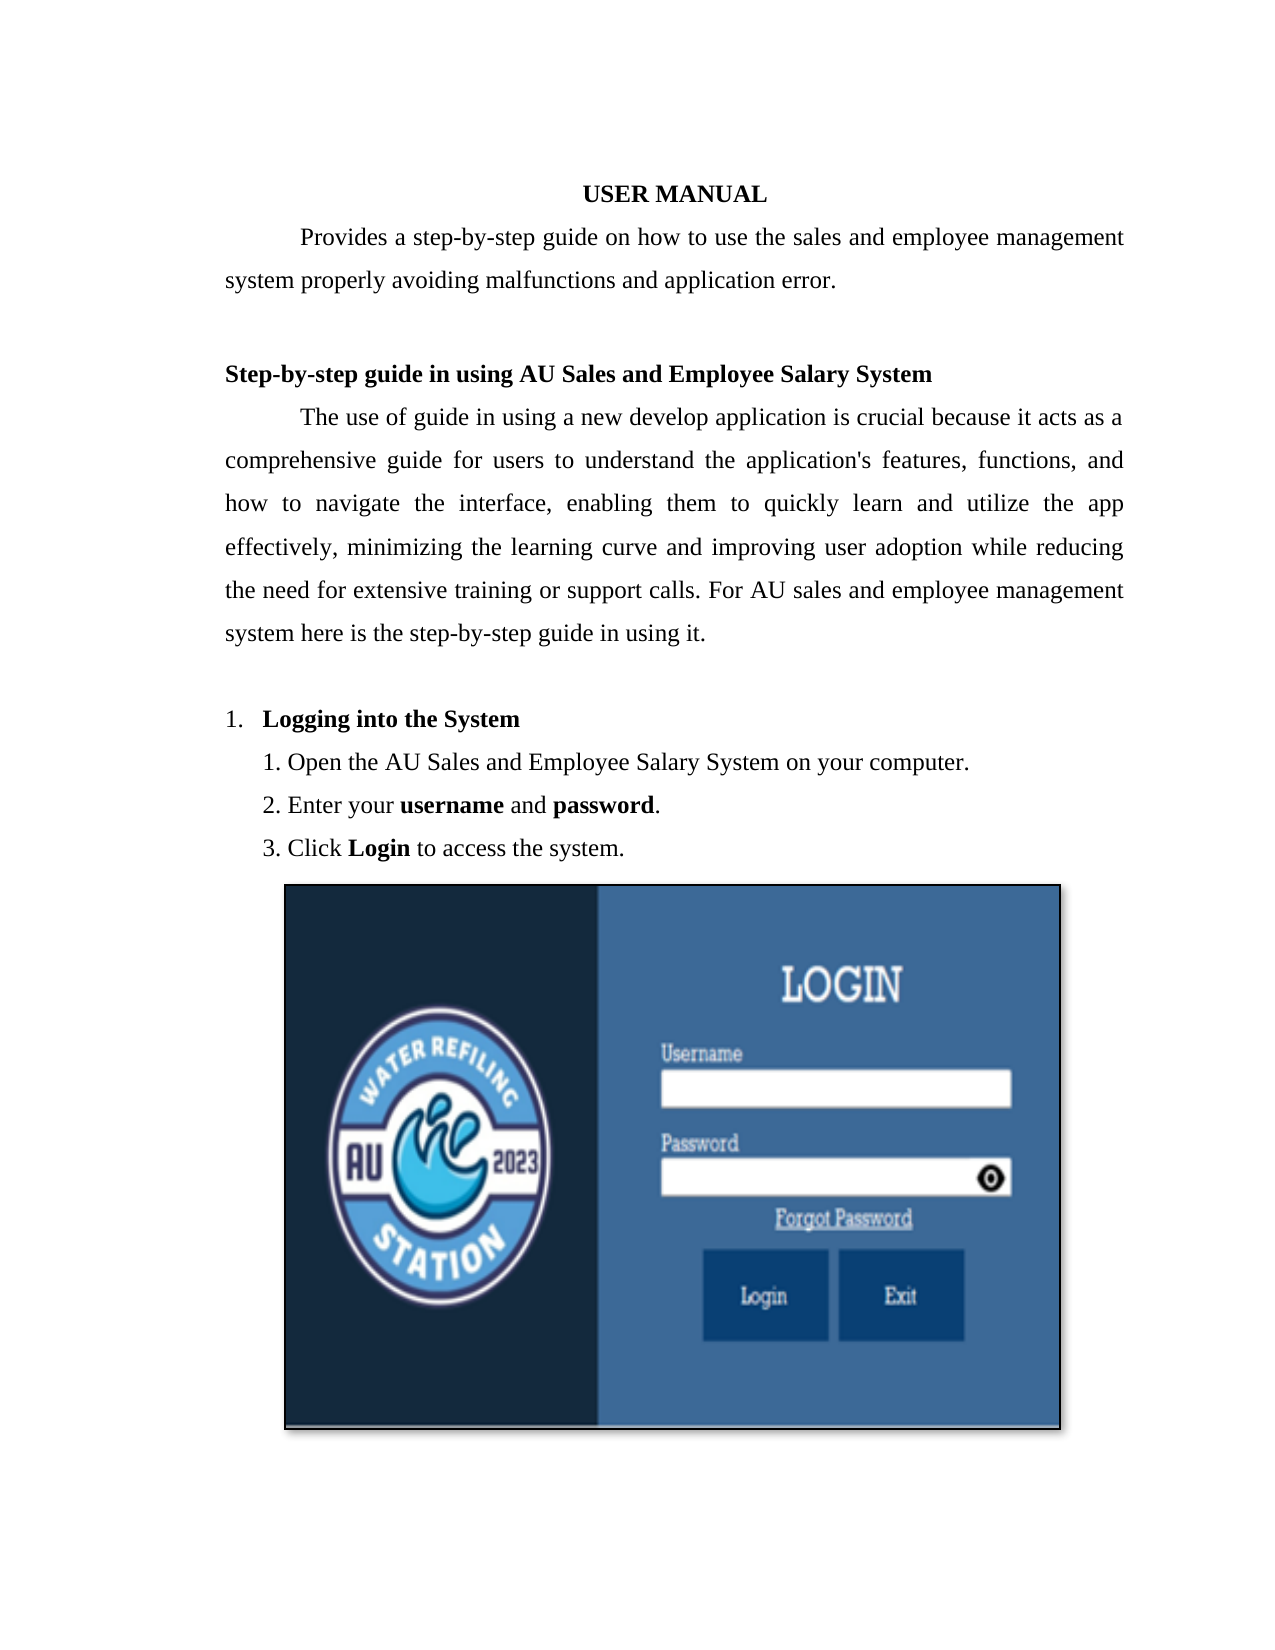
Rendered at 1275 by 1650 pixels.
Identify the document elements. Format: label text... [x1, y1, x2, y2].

text Step-by-step guide in using AU Sales and Employee Salary System [225, 359, 1125, 388]
text 2. Enter your username and password. 3. Click Login to access the system. [262, 790, 1125, 862]
picture [286, 886, 1059, 1428]
text 1. Open the AU Sales and Employee Salary System on your computer. [262, 747, 1125, 776]
list Logging into the System [225, 704, 1125, 733]
text Provides a step-by-step guide on how to use the sales and employee management system properly avoiding malfunctions and application error. [225, 222, 1125, 294]
text The use of guide in using a new develop application is crucial because it acts as a comprehensive guide for users to understand the application's features, functions, and how to navigate the interface, enabling them to quickly learn and utilize the app effectively, minimizing the learning curve and improving user adoption while reducing the need for extensive training or support calls. For AU sales and employee management system here is the step-by-step guide in using it. [225, 402, 1125, 647]
text USER MANUAL [225, 179, 1125, 207]
